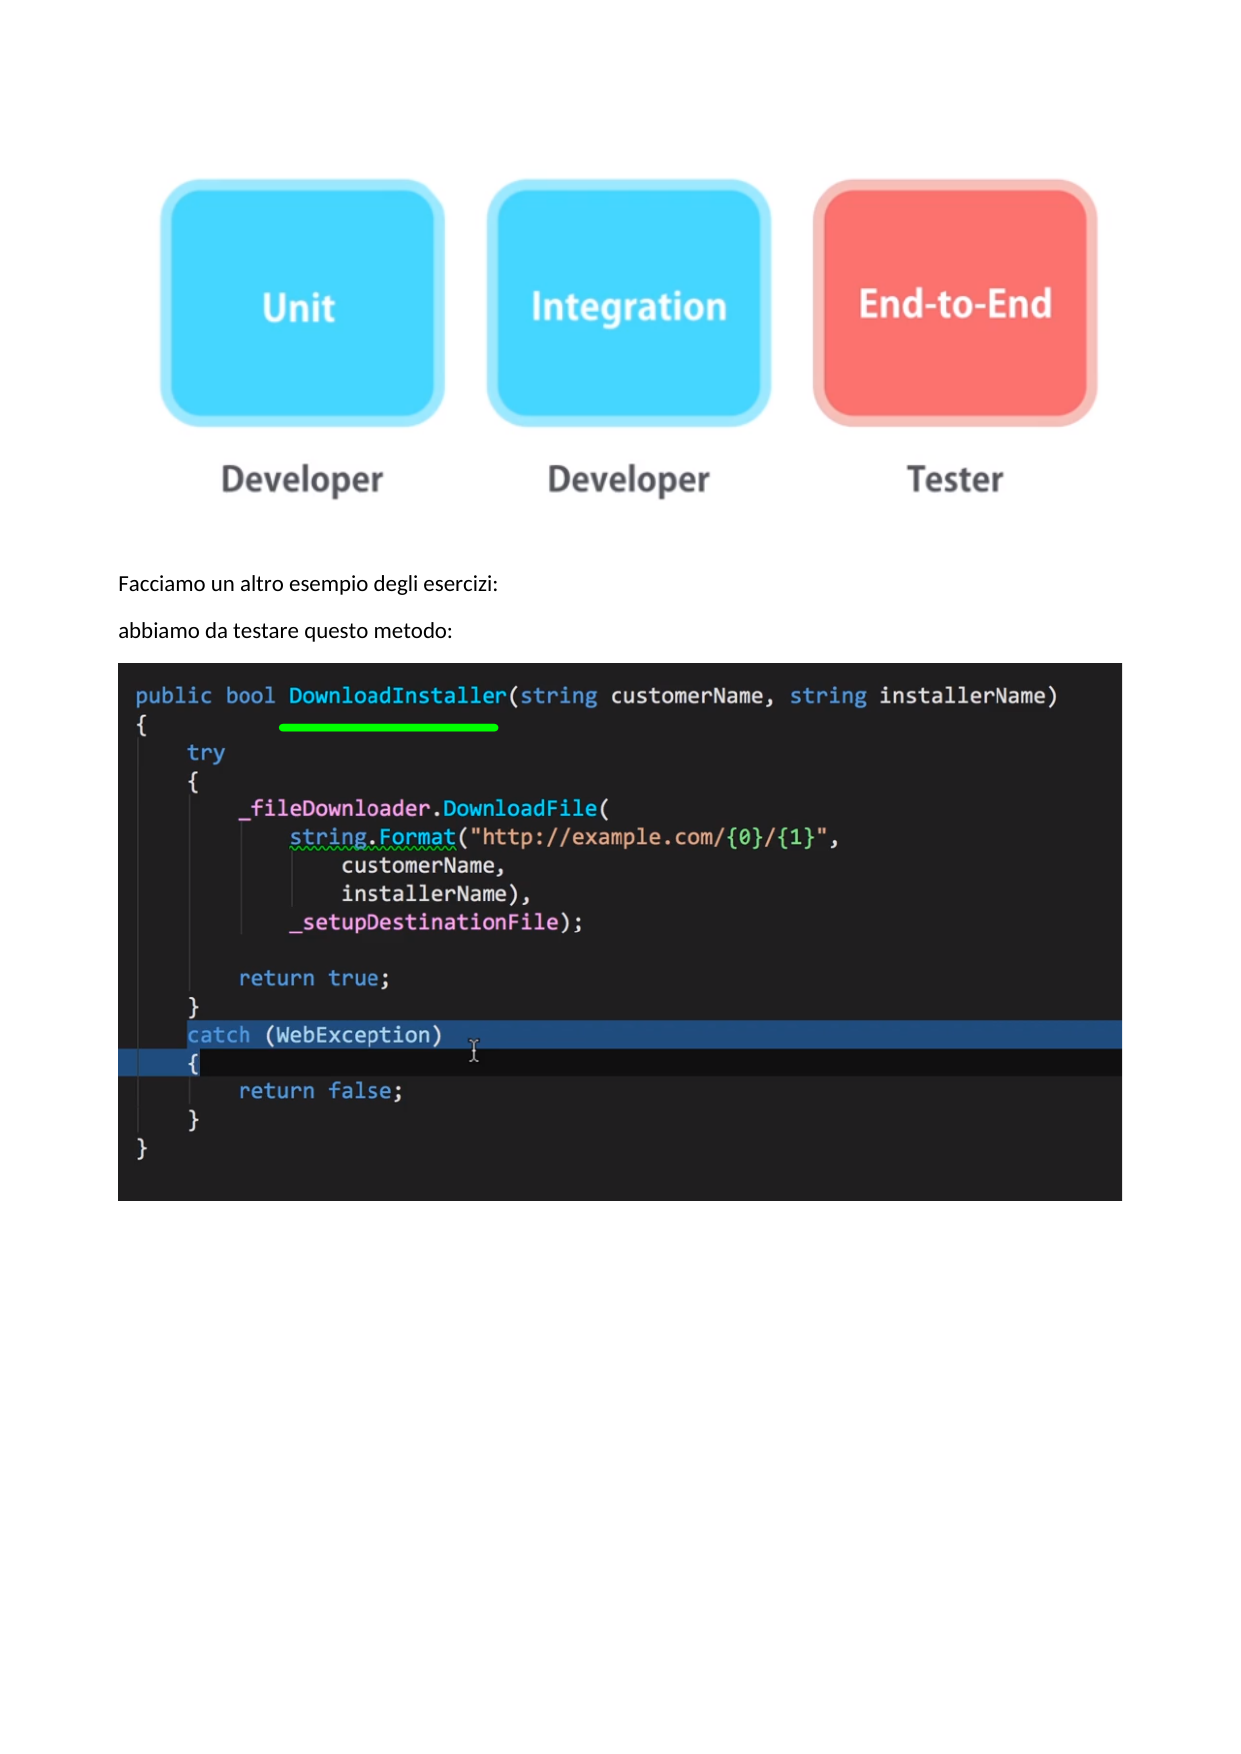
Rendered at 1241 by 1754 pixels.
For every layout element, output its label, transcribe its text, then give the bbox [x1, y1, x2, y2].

text Facciamo un altro esempio degli esercizi: [118, 569, 1122, 598]
picture [118, 147, 1123, 551]
text abbiamo da testare questo metodo: [118, 616, 1122, 644]
picture [118, 663, 1123, 1201]
